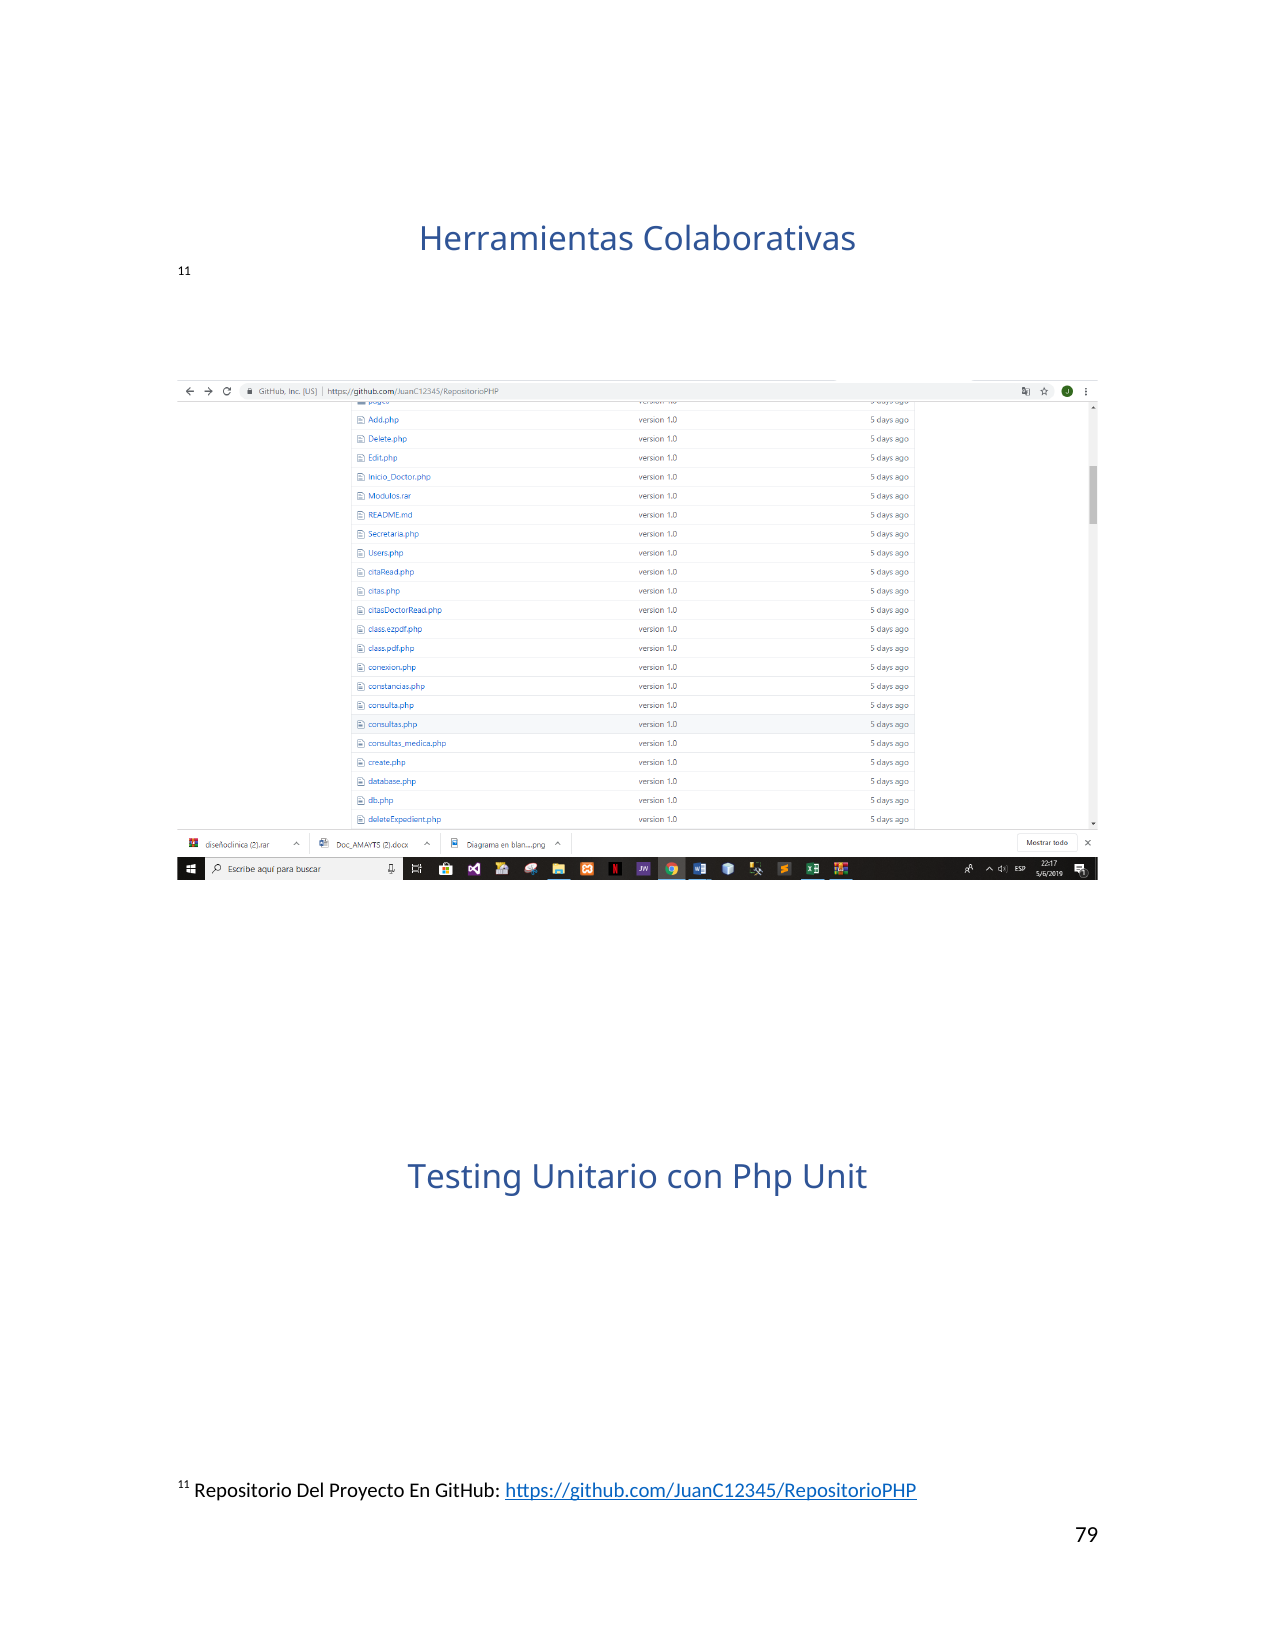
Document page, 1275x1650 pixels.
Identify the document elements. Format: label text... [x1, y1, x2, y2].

subtitle Herramientas Colaborativas [177, 215, 1098, 260]
subtitle Testing Unitario con Php Unit [177, 1153, 1098, 1198]
picture [177, 380, 1098, 880]
